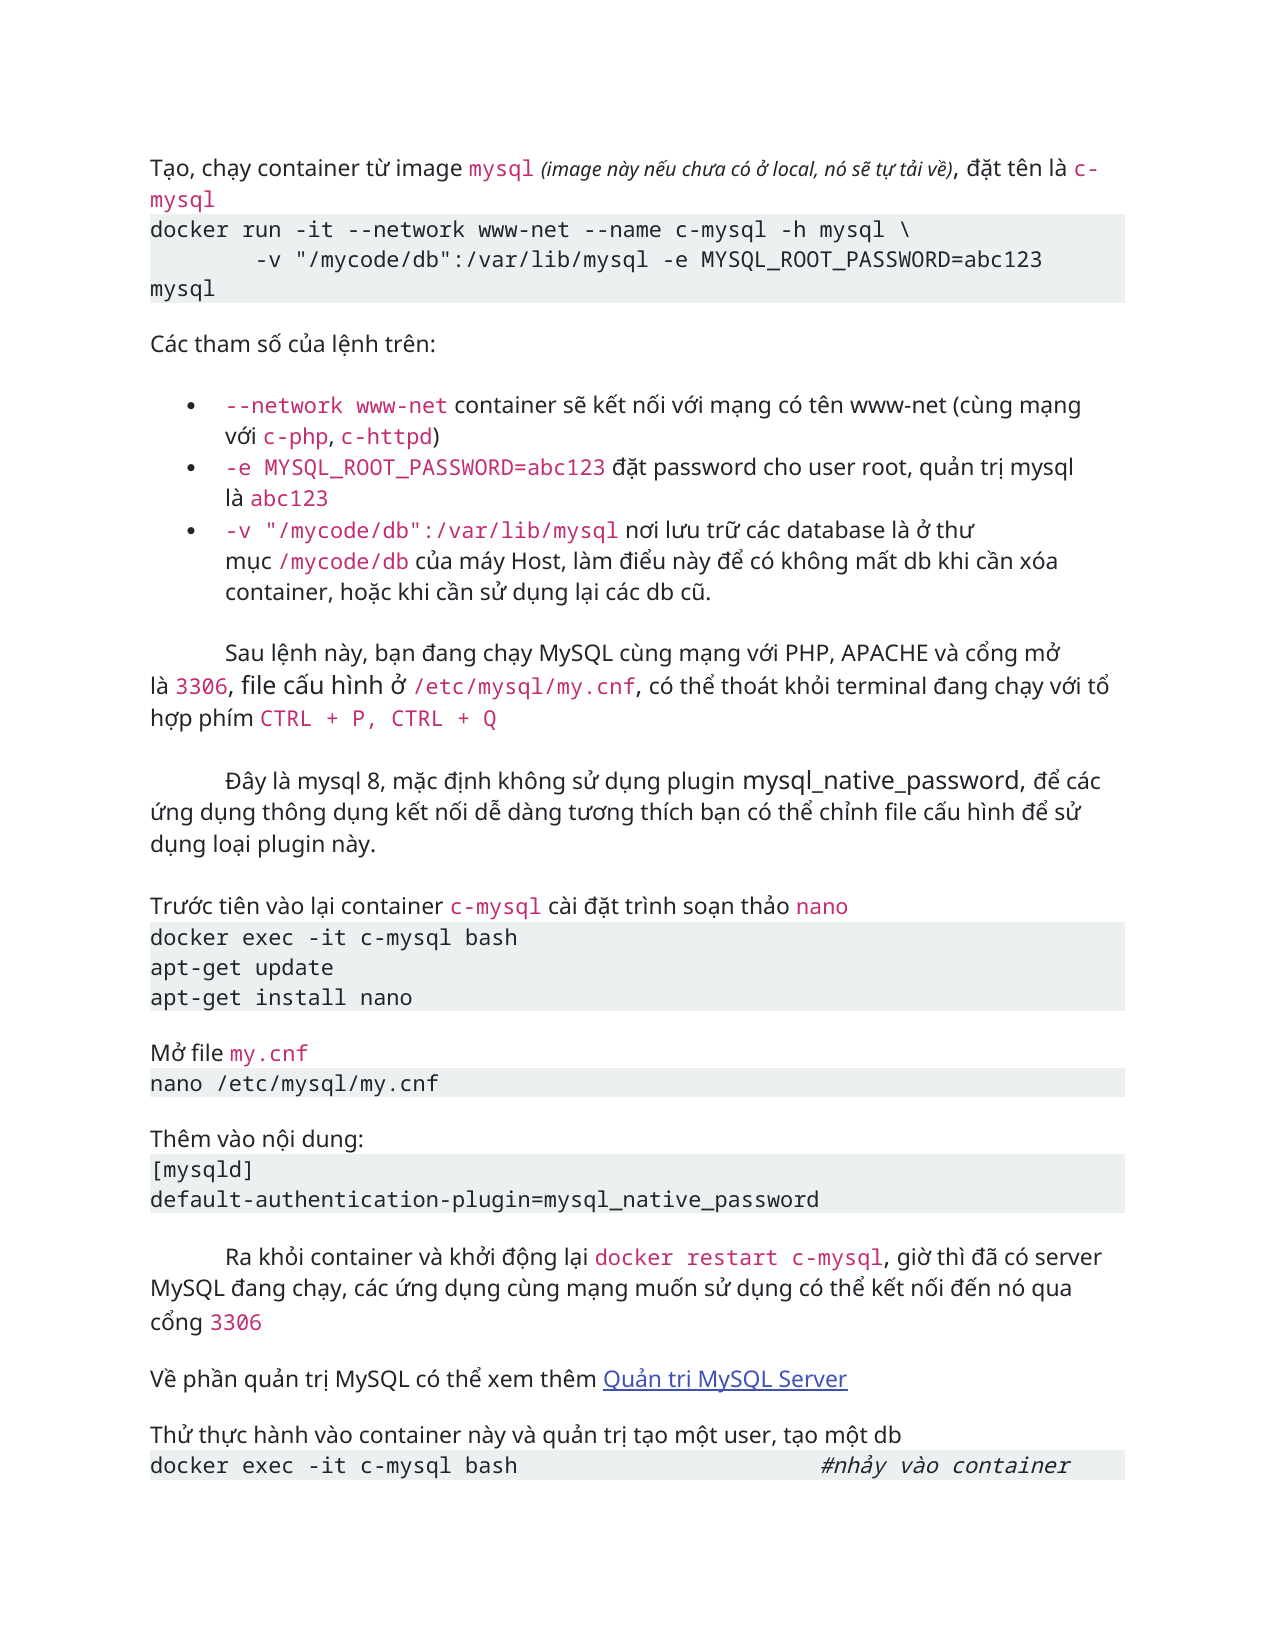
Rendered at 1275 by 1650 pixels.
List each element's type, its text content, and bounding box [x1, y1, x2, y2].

text Thêm vào nội dung: [150, 1122, 1125, 1154]
text Đây là mysql 8, mặc định không sử dụng plugin mysql_native_password, để các ứng dụng thông dụng kết nối dễ dàng tương thích bạn có thể chỉnh file cấu hình để sử dụng loại plugin này. [150, 762, 1125, 859]
text Trước tiên vào lại container c-mysql cài đặt trình soạn thảo nano [150, 888, 1125, 922]
text Tạo, chạy container từ image mysql (image này nếu chưa có ở local, nó sẽ tự tải về), đặt tên là c-mysql [150, 150, 1125, 214]
text default-authentication-plugin=mysql_native_password [150, 1183, 1125, 1213]
list -v "/mycode/db":/var/lib/mysql nơi lưu trữ các database là ở thư mục /mycode/db của máy Host, làm điểu này để có không mất db khi cần xóa container, hoặc khi cần sử dụng lại các db cũ. [187, 514, 1125, 607]
text Thử thực hành vào container này và quản trị tạo một user, tạo một db [150, 1419, 1125, 1450]
text Mở file my.cnf [150, 1036, 1125, 1068]
text Về phần quản trị MySQL có thể xem thêm Quản trị MySQL Server [150, 1363, 1125, 1394]
text apt-get update [150, 952, 1125, 982]
text docker exec -it c-mysql bash #nhảy vào container [150, 1450, 1125, 1480]
text Sau lệnh này, bạn đang chạy MySQL cùng mạng với PHP, APACHE và cổng mở là 3306, file cấu hình ở /etc/mysql/my.cnf, có thể thoát khỏi terminal đang chạy với tổ hợp phím CTRL + P, CTRL + Q [150, 637, 1125, 733]
text Các tham số của lệnh trên: [150, 328, 1125, 359]
text Ra khỏi container và khởi động lại docker restart c-mysql, giờ thì đã có server MySQL đang chạy, các ứng dụng cùng mạng muốn sử dụng có thể kết nối đến nó qua cổng 3306 [150, 1238, 1125, 1338]
text -v "/mycode/db":/var/lib/mysql -e MYSQL_ROOT_PASSWORD=abc123 mysql [150, 244, 1125, 303]
text docker exec -it c-mysql bash [150, 922, 1125, 952]
list -e MYSQL_ROOT_PASSWORD=abc123 đặt password cho user root, quản trị mysql là abc123 [187, 451, 1125, 514]
text docker run -it --network www-net --name c-mysql -h mysql \ [150, 214, 1125, 244]
text [mysqld] [150, 1154, 1125, 1183]
list --network www-net container sẽ kết nối với mạng có tên www-net (cùng mạng với c-php, c-httpd) [187, 389, 1125, 451]
text nano /etc/mysql/my.cnf [150, 1068, 1125, 1097]
text apt-get install nano [150, 982, 1125, 1011]
